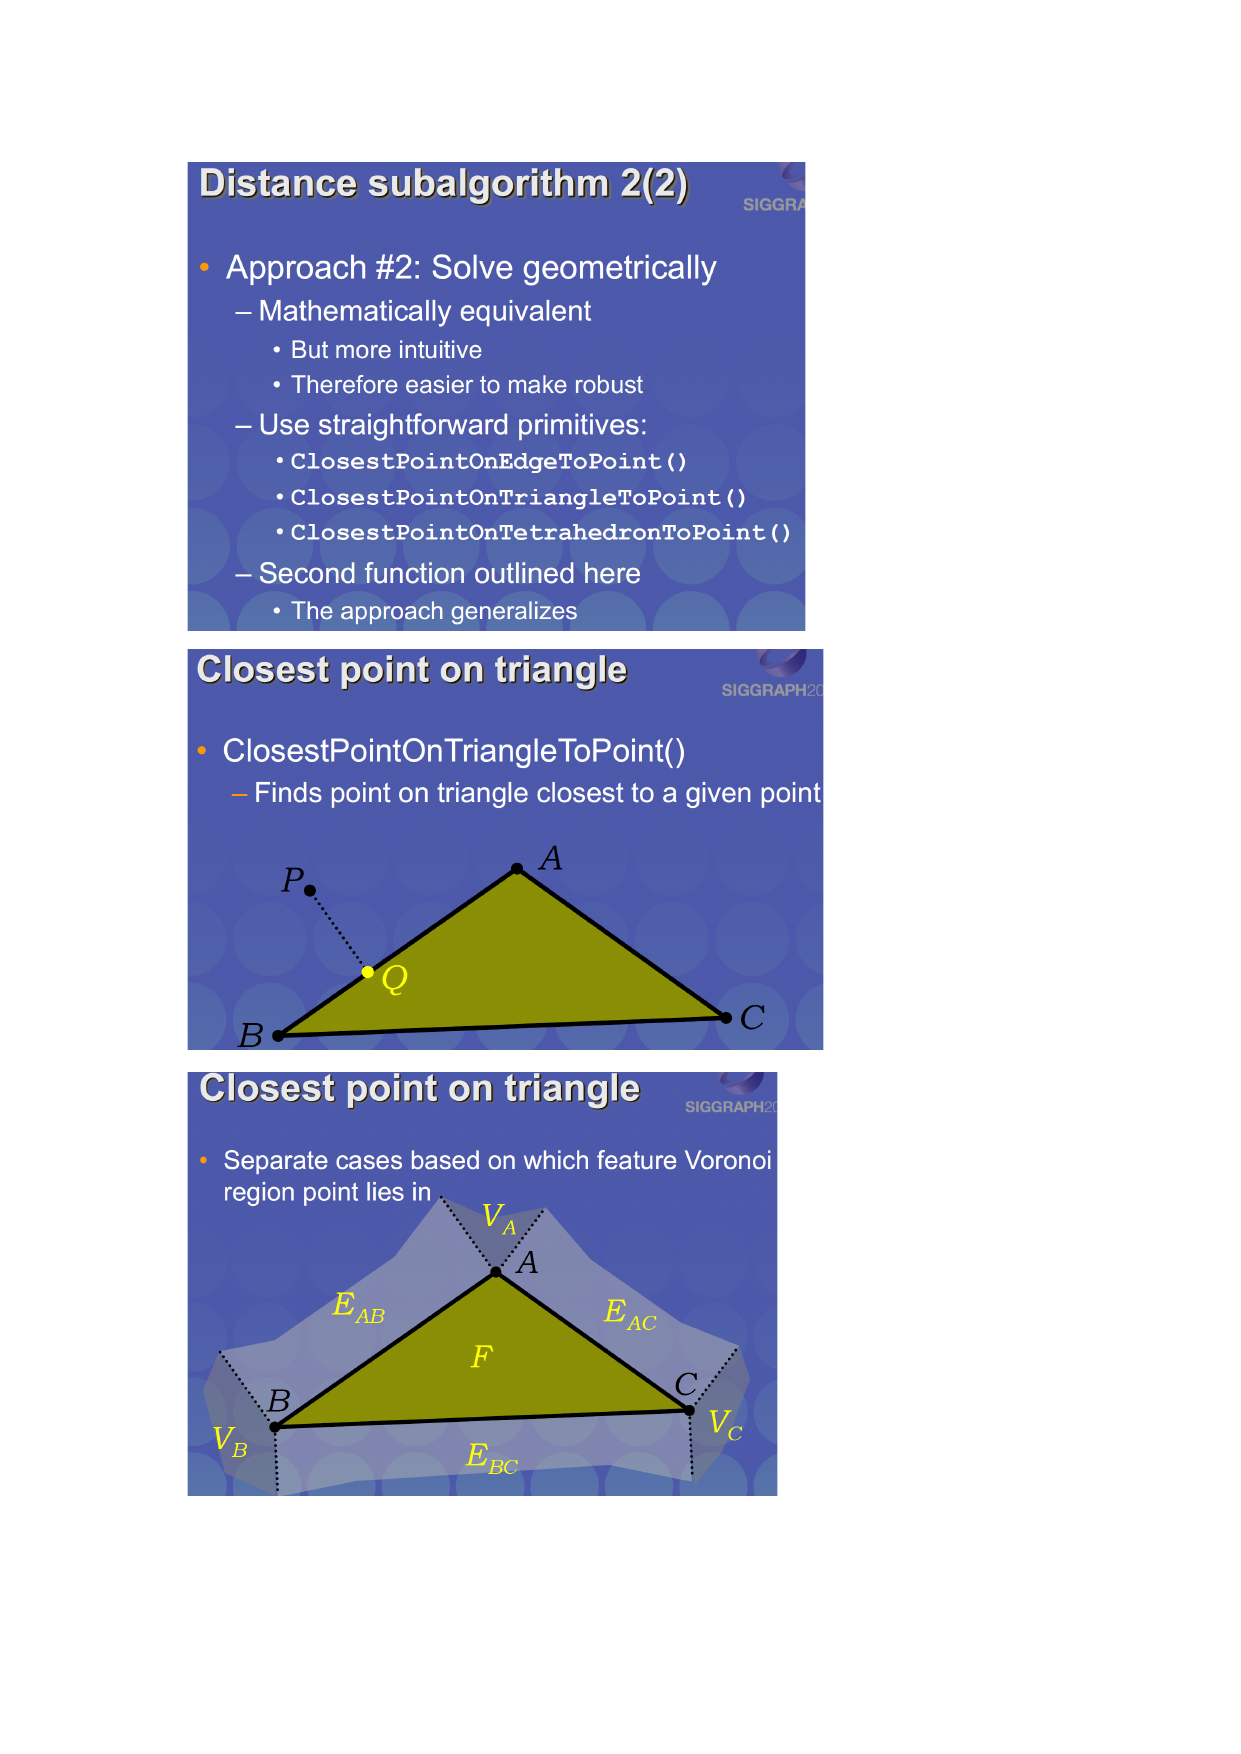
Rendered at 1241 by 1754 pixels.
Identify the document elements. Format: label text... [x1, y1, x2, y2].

picture [187, 1072, 778, 1496]
picture [187, 649, 824, 1050]
picture [187, 162, 806, 631]
